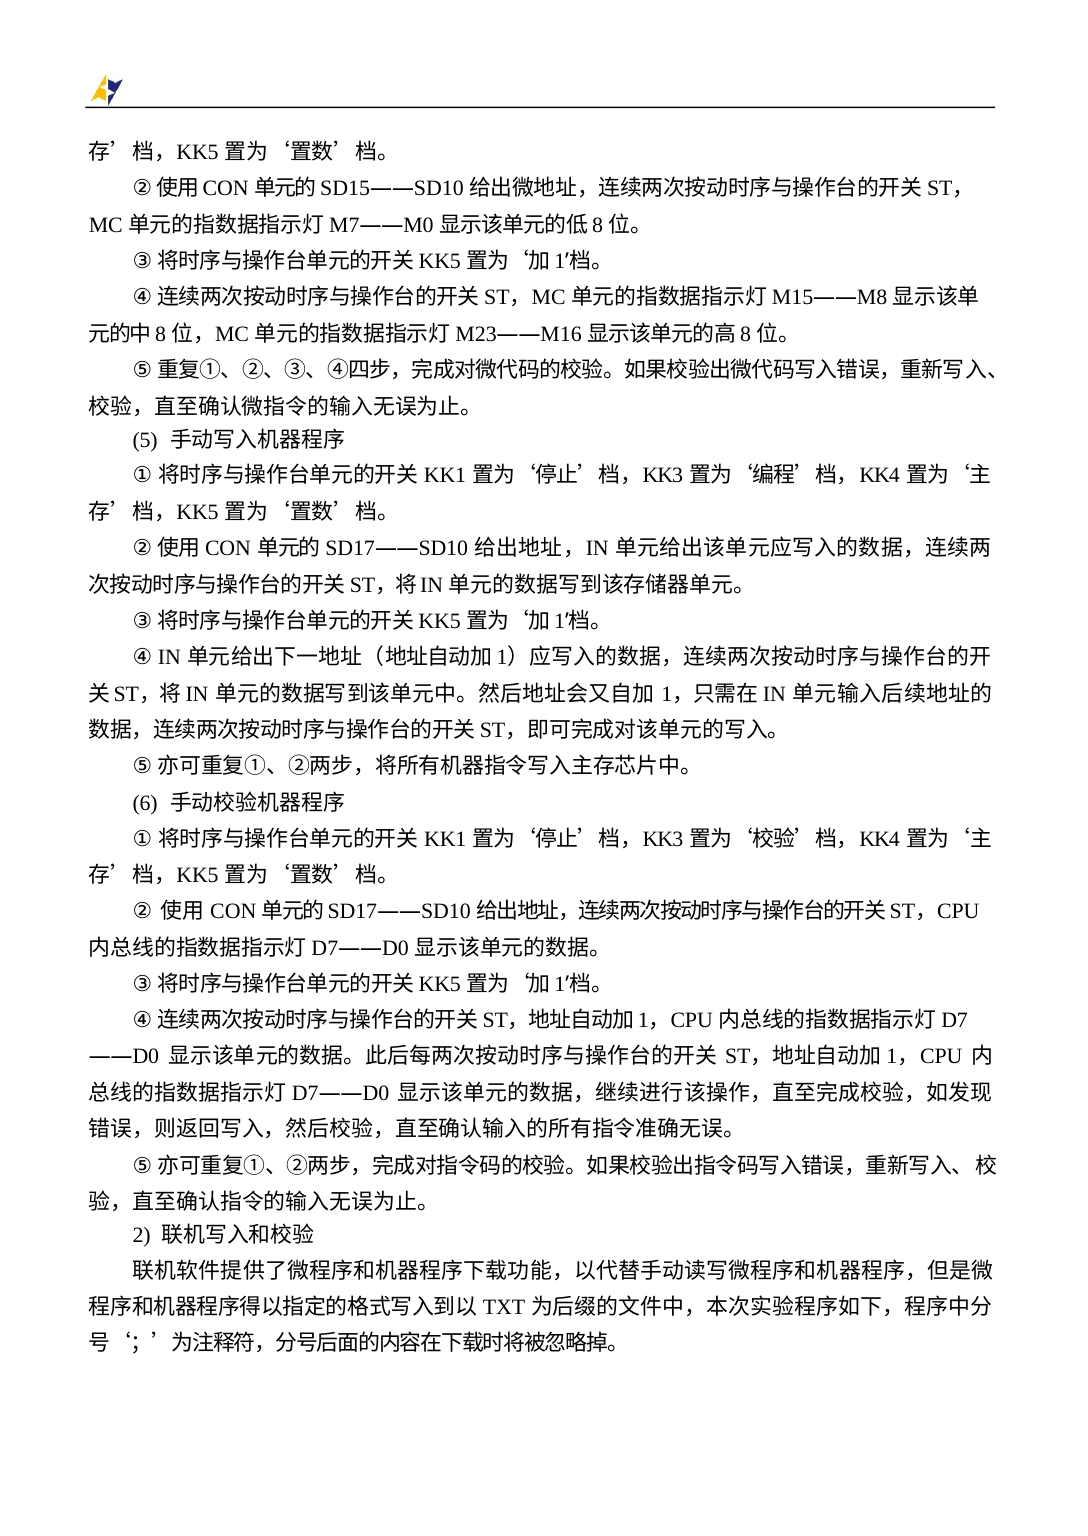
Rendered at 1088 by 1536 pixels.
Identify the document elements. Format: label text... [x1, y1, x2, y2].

text ② 使用CON 单元的 SD17——SD10 给出地址，连续两次按动时序与操作台的开关 ST，CPU [132, 893, 1021, 925]
text ① 将时序与操作台单元的开关 KK1 置为‘停止’档，KK3 置为‘校验’档，KK4 置为‘主存’档，KK5 置为‘置数’档。 [88, 821, 993, 889]
text ② 使用 CON 单元的 SD15——SD10 给出微地址，连续两次按动时序与操作台的开关 ST， MC 单元的指数据指示灯 M7——M0 显示该单元的低 8 位。 [88, 170, 999, 238]
text ② 使用 CON 单元的 SD17——SD10 给出地址，IN 单元给出该单元应写入的数据，连续两次按动时序与操作台的开关 ST，将 IN 单元的数据写到该存储器单元。 [88, 530, 993, 598]
text ④ 连续两次按动时序与操作台的开关 ST，地址自动加 1，CPU 内总线的指数据指示灯 D7 [132, 1002, 1021, 1034]
picture [91, 74, 123, 106]
text 存’档，KK5 置为‘置数’档。 [88, 134, 1021, 166]
text ④ IN 单元给出下一地址（地址自动加 1）应写入的数据，连续两次按动时序与操作台的开关 ST，将 IN 单元的数据写到该单元中。然后地址会又自加 1，只需在 IN 单元输入后续地址的数据，连续两次按动时序与操作台的开关 ST，即可完成对该单元的写入。 [88, 639, 993, 744]
text ① 将时序与操作台单元的开关 KK1 置为‘停止’档，KK3 置为‘编程’档，KK4 置为‘主存’档，KK5 置为‘置数’档。 [88, 457, 993, 525]
text ③ 将时序与操作台单元的开关 KK5 置为‘加 1’档。 [132, 603, 1021, 635]
text ③ 将时序与操作台单元的开关 KK5 置为‘加 1’档。 [132, 966, 1021, 998]
text ④ 连续两次按动时序与操作台的开关 ST，MC 单元的指数据指示灯 M15——M8 显示该单元的中 8 位，MC 单元的指数据指示灯 M23——M16 显示该单元的高 8 位。 [88, 279, 993, 348]
text ——D0 显示该单元的数据。此后每两次按动时序与操作台的开关 ST，地址自动加 1，CPU 内总线的指数据指示灯 D7——D0 显示该单元的数据，继续进行该操作，直至完成校验，如发现错误，则返回写入，然后校验，直至确认输入的所有指令准确无误。 [89, 1038, 993, 1143]
text ⑤ 亦可重复①、②两步，将所有机器指令写入主存芯片中。 [132, 748, 1021, 780]
list 手动写入机器程序 [132, 425, 1021, 453]
text 内总线的指数据指示灯 D7——D0 显示该单元的数据。 [89, 930, 1021, 961]
list 手动校验机器程序 [132, 784, 1021, 816]
text ⑤ 重复①、②、③、④四步，完成对微代码的校验。如果校验出微代码写入错误，重新写入、校验，直至确认微指令的输入无误为止。 [88, 352, 993, 420]
list 联机写入和校验 [132, 1221, 1021, 1248]
text ③ 将时序与操作台单元的开关 KK5 置为‘加 1’档。 [132, 243, 1021, 275]
text 联机软件提供了微程序和机器程序下载功能，以代替手动读写微程序和机器程序，但是微程序和机器程序得以指定的格式写入到以 TXT 为后缀的文件中，本次实验程序如下，程序中分号‘；’为注释符，分号后面的内容在下载时将被忽略掉。 [89, 1253, 993, 1357]
text ⑤ 亦可重复①、②两步，完成对指令码的校验。如果校验出指令码写入错误，重新写入、校验，直至确认指令的输入无误为止。 [89, 1148, 997, 1216]
